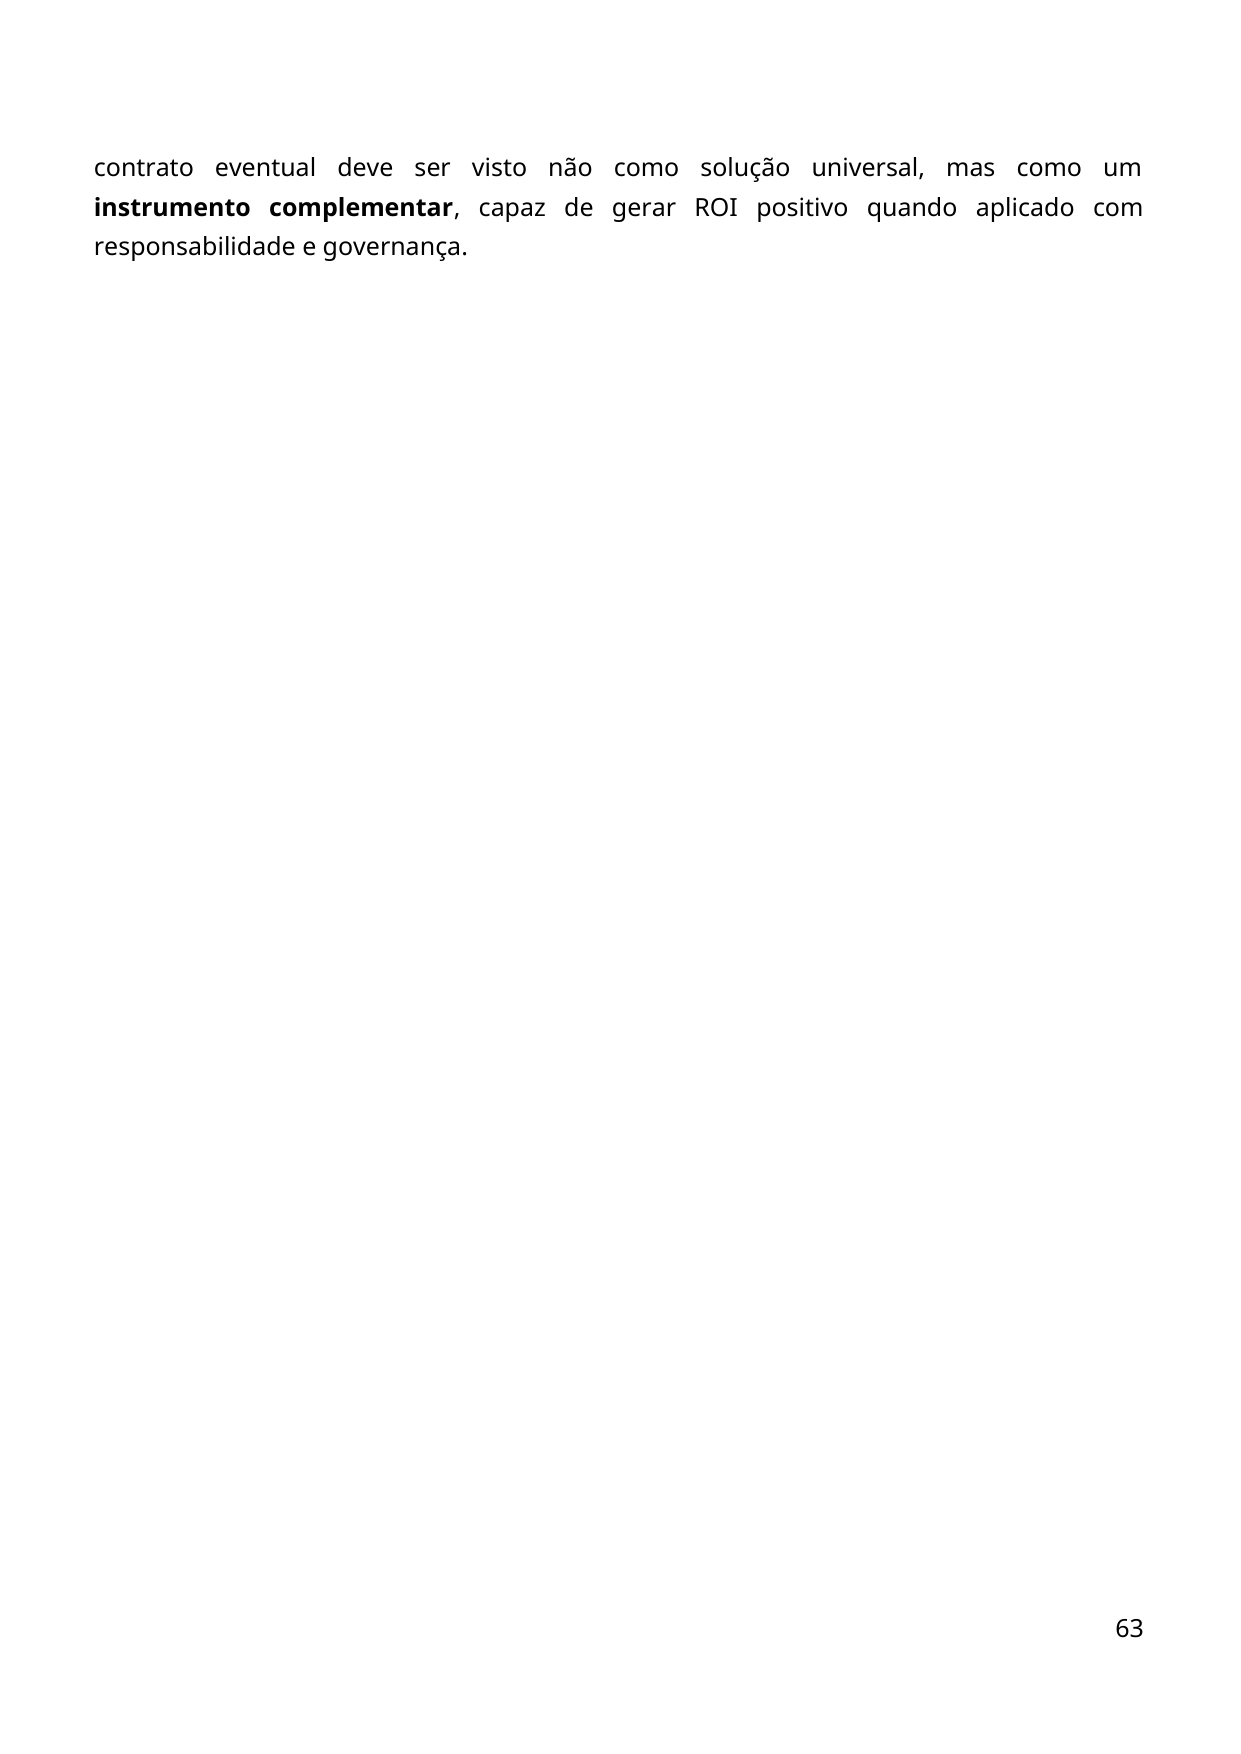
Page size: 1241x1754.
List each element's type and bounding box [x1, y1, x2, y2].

text [94, 150, 1144, 263]
